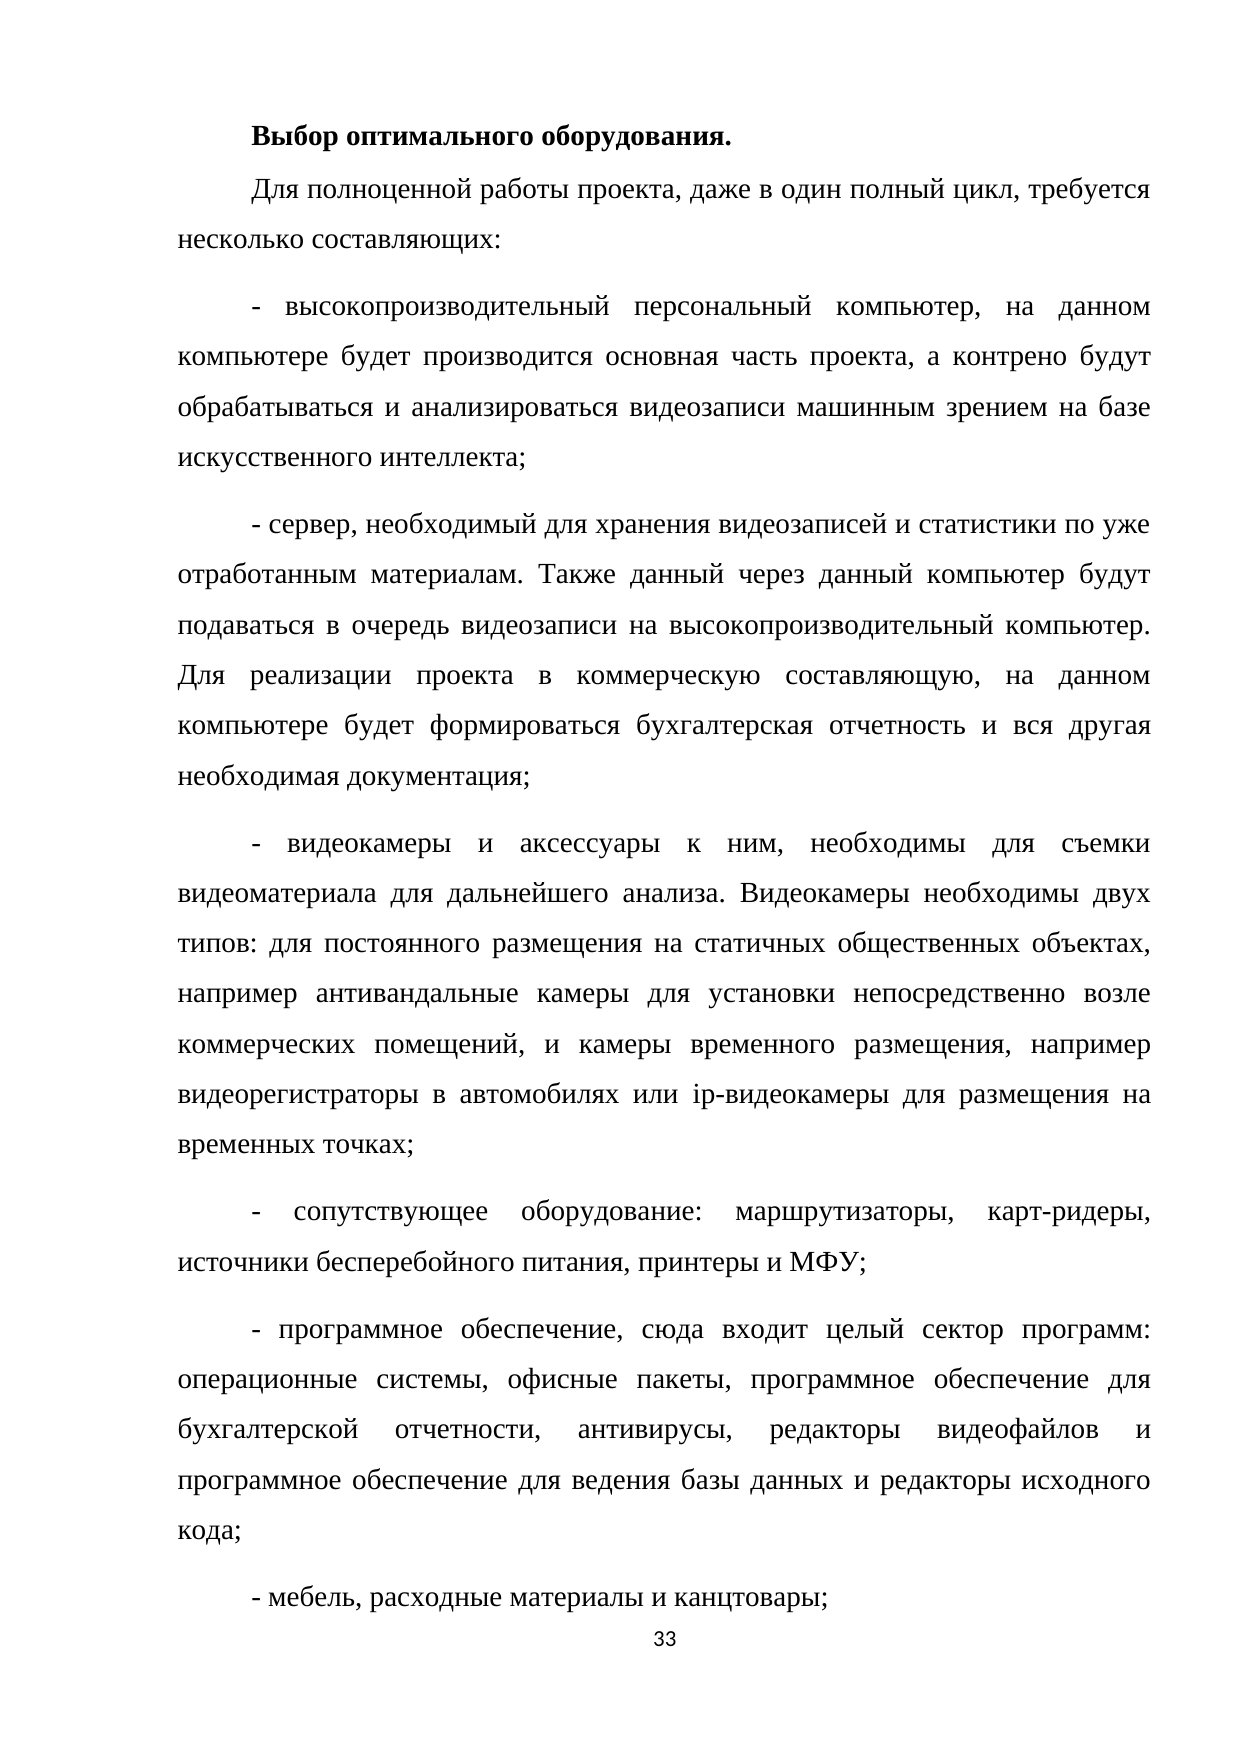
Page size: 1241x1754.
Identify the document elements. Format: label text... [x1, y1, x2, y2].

text - мебель, расходные материалы и канцтовары; [177, 1579, 1152, 1613]
text - сопутствующее оборудование: маршрутизаторы, карт-ридеры, источники бесперебойного питания, принтеры и МФУ; [177, 1193, 1152, 1277]
text Выбор оптимального оборудования. [177, 118, 1152, 152]
text - высокопроизводительный персональный компьютер, на данном компьютере будет производится основная часть проекта, а контрено будут обрабатываться и анализироваться видеозаписи машинным зрением на базе искусственного интеллекта; [177, 288, 1152, 473]
text - программное обеспечение, сюда входит целый сектор программ: операционные системы, офисные пакеты, программное обеспечение для бухгалтерской отчетности, антивирусы, редакторы видеофайлов и программное обеспечение для ведения базы данных и редакторы исходного кода; [177, 1311, 1152, 1546]
text - сервер, необходимый для хранения видеозаписей и статистики по уже отработанным материалам. Также данный через данный компьютер будут подаваться в очередь видеозаписи на высокопроизводительный компьютер. Для реализации проекта в коммерческую составляющую, на данном компьютере будет формироваться бухгалтерская отчетность и вся другая необходимая документация; [177, 506, 1152, 791]
text Для полноценной работы проекта, даже в один полный цикл, требуется несколько составляющих: [177, 171, 1152, 255]
text - видеокамеры и аксессуары к ним, необходимы для съемки видеоматериала для дальнейшего анализа. Видеокамеры необходимы двух типов: для постоянного размещения на статичных общественных объектах, например антивандальные камеры для установки непосредственно возле коммерческих помещений, и камеры временного размещения, например видеорегистраторы в автомобилях или ip-видеокамеры для размещения на временных точках; [177, 825, 1152, 1160]
